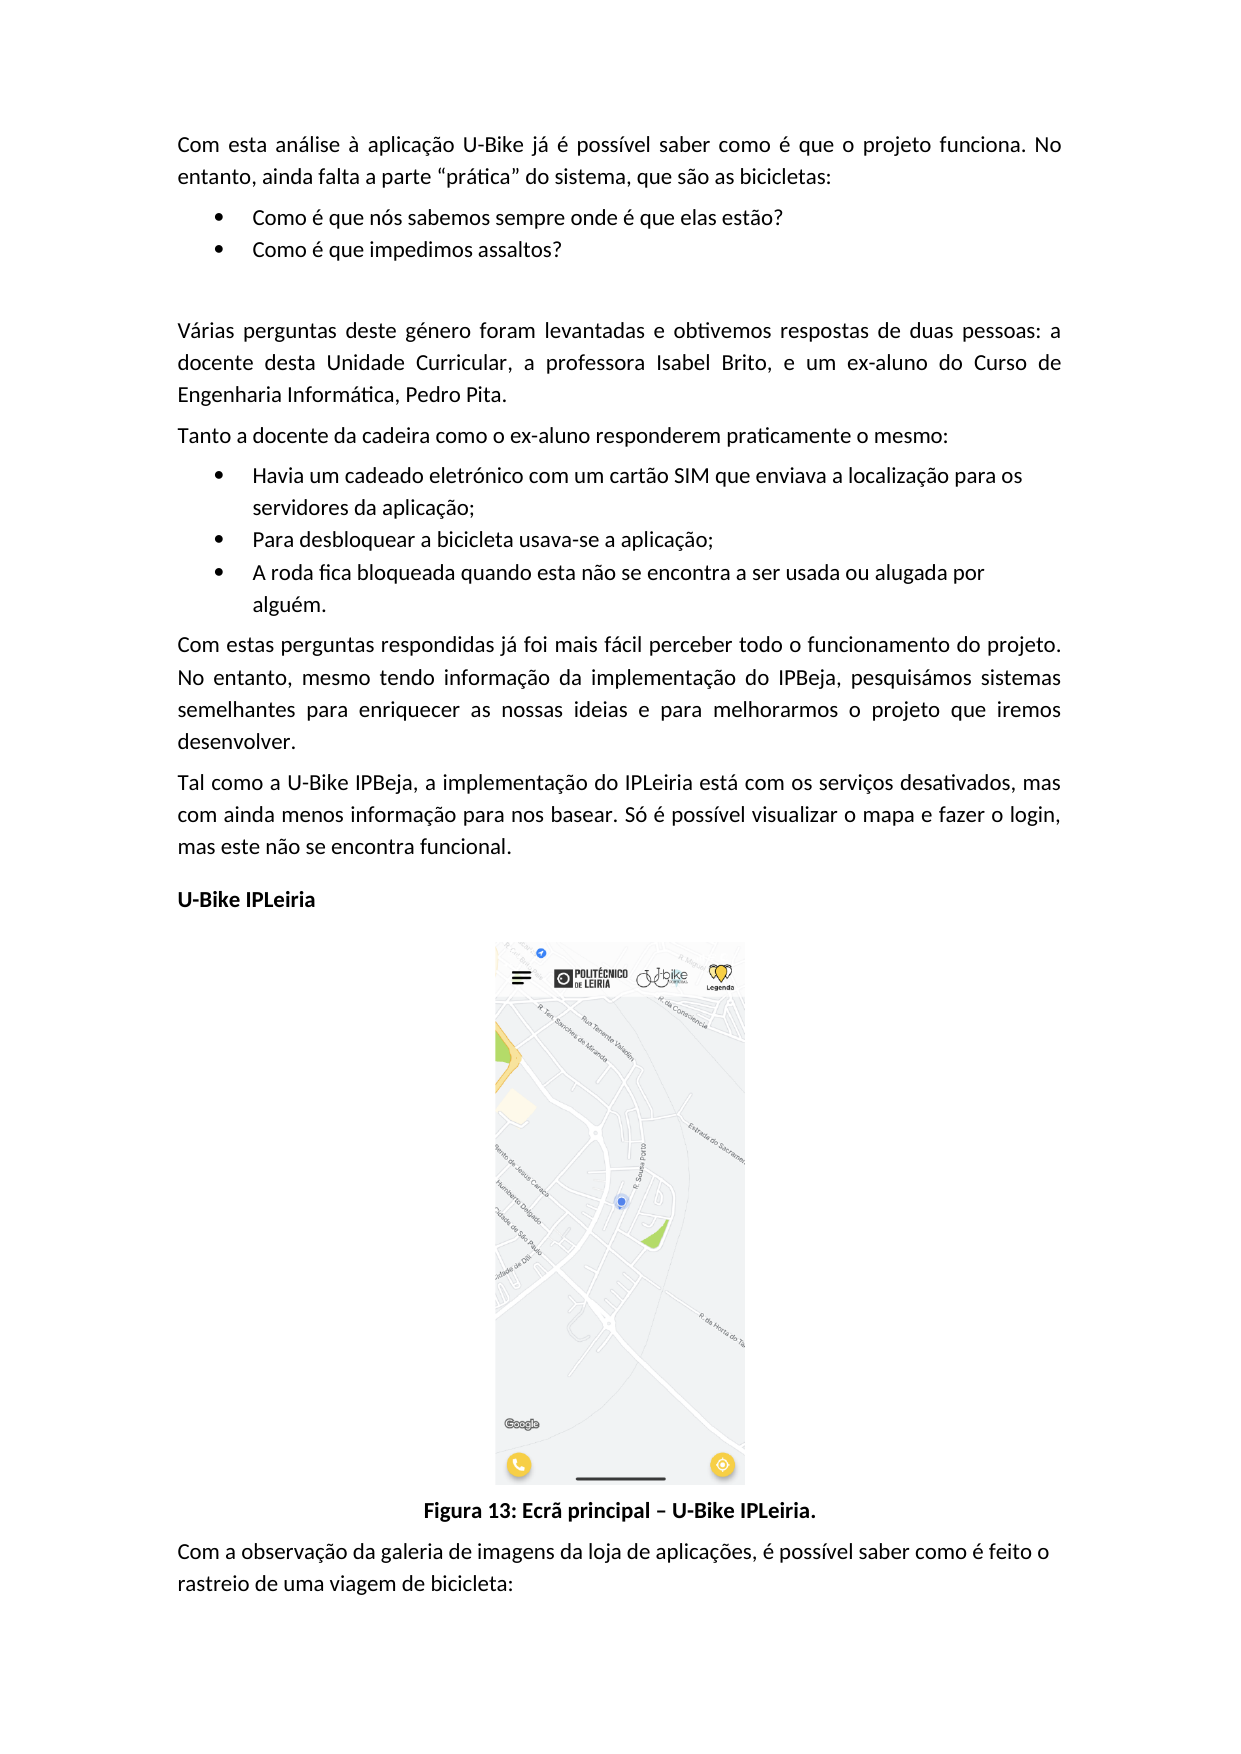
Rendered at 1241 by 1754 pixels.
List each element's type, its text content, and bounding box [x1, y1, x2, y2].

text Com esta análise à aplicação U-Bike já é possível saber como é que o projeto funciona. No entanto, ainda falta a parte “prática” do sistema, que são as bicicletas: [177, 130, 1063, 190]
text Tal como a U-Bike IPBeja, a implementação do IPLeiria está com os serviços desativados, mas com ainda menos informação para nos basear. Só é possível visualizar o mapa e fazer o login, mas este não se encontra funcional. [177, 768, 1063, 860]
text Tanto a docente da cadeira como o ex-aluno responderem praticamente o mesmo: [177, 421, 1063, 449]
list A roda fica bloqueada quando esta não se encontra a ser usada ou alugada por alguém. [215, 558, 1063, 618]
text Com a observação da galeria de imagens da loja de aplicações, é possível saber como é feito o rastreio de uma viagem de bicicleta: [177, 1537, 1063, 1597]
text Várias perguntas deste género foram levantadas e obtivemos respostas de duas pessoas: a docente desta Unidade Curricular, a professora Isabel Brito, e um ex-aluno do Curso de Engenharia Informática, Pedro Pita. [177, 316, 1063, 408]
text Figura 13: Ecrã principal – U-Bike IPLeiria. [177, 1497, 1063, 1525]
subtitle U-Bike IPLeiria [177, 885, 1063, 913]
list Como é que nós sabemos sempre onde é que elas estão? [215, 203, 1063, 231]
list Para desbloquear a bicicleta usava-se a aplicação; [215, 526, 1063, 554]
text Com estas perguntas respondidas já foi mais fácil perceber todo o funcionamento do projeto. No entanto, mesmo tendo informação da implementação do IPBeja, pesquisámos sistemas semelhantes para enriquecer as nossas ideias e para melhorarmos o projeto que iremos desenvolver. [177, 631, 1063, 755]
picture [495, 942, 745, 1485]
list Havia um cadeado eletrónico com um cartão SIM que enviava a localização para os servidores da aplicação; [215, 461, 1063, 521]
list Como é que impedimos assaltos? [215, 235, 1063, 263]
